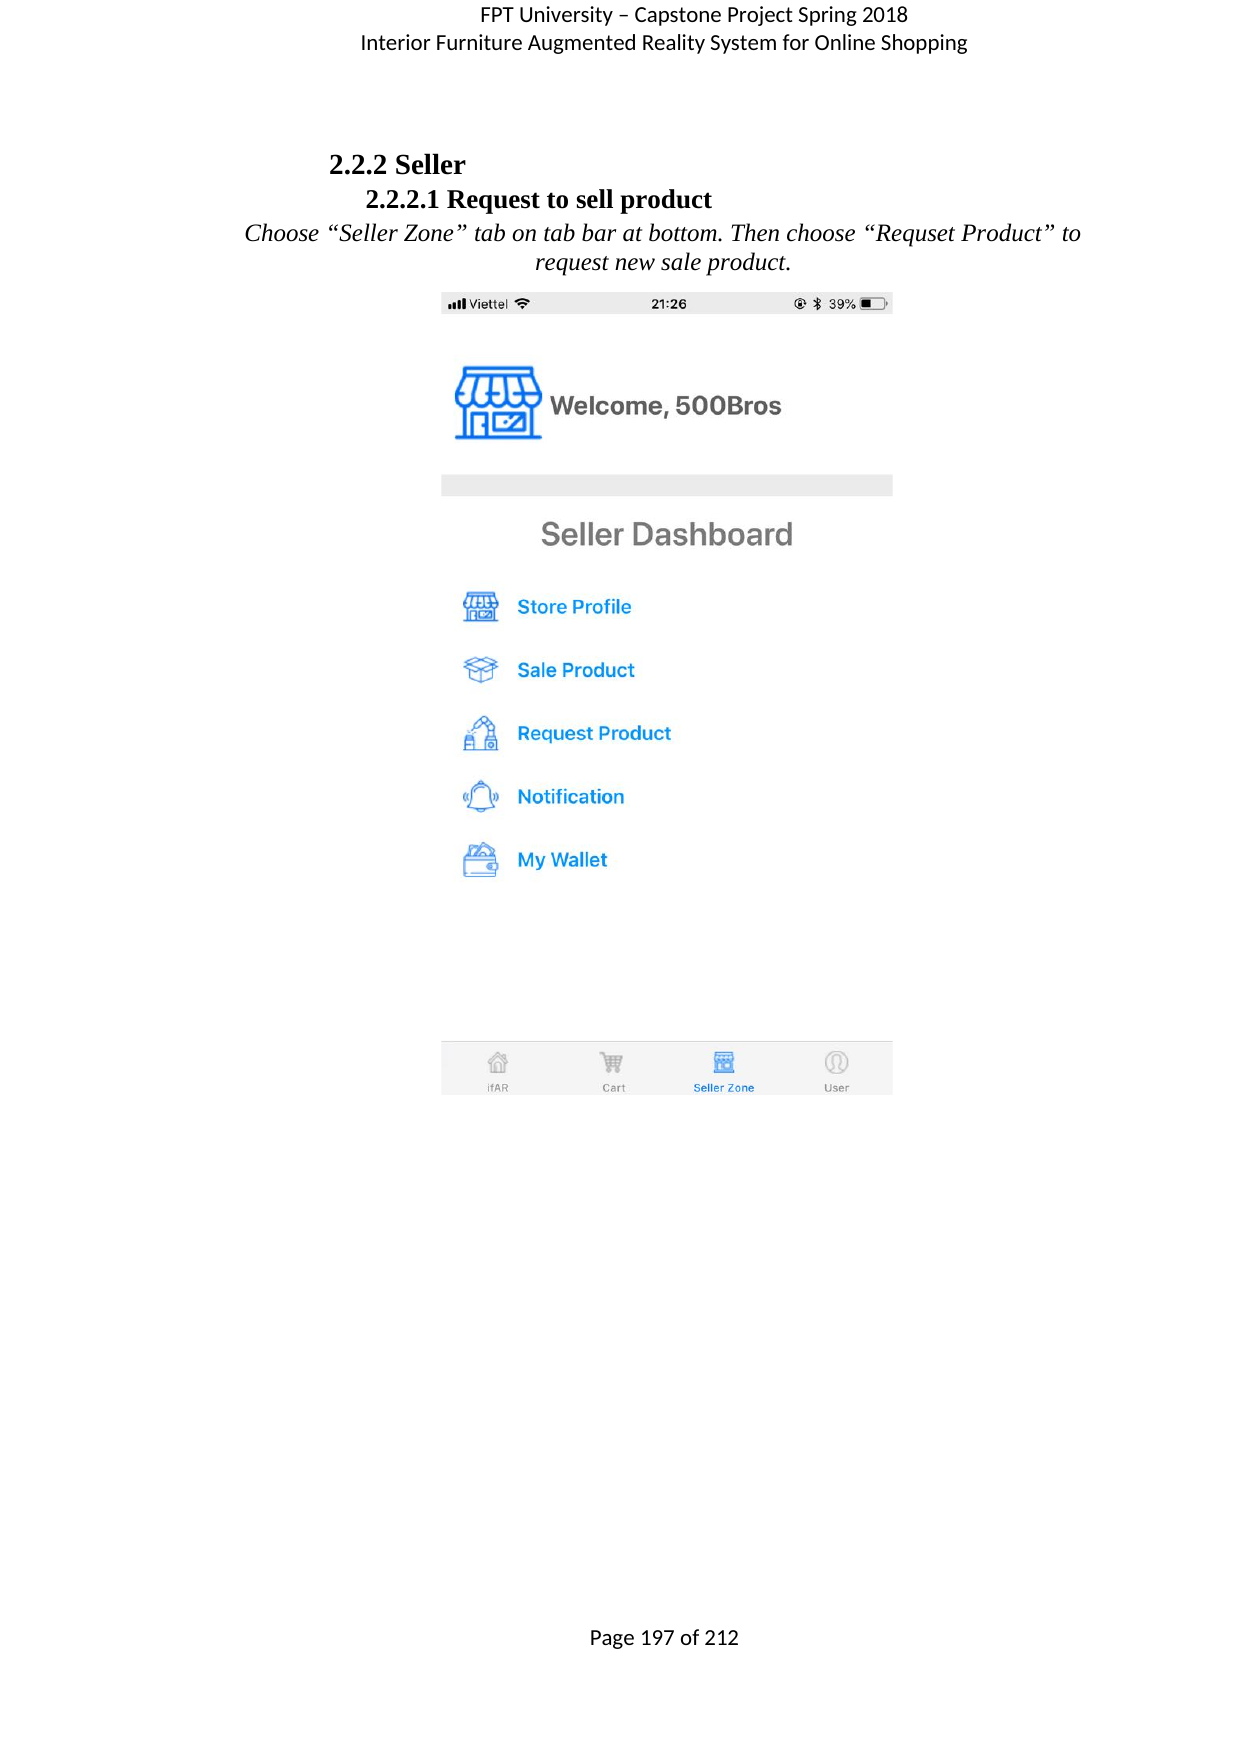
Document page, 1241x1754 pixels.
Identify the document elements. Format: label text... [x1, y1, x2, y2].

subtitle Choose “Seller Zone” tab on tab bar at bottom. Then choose “Requset Product” to request new sale product. [207, 218, 1121, 276]
text 2.2.2.1 Request to sell product [365, 183, 1122, 214]
text 2.2.2 Seller [329, 147, 1122, 181]
picture [441, 292, 893, 1095]
